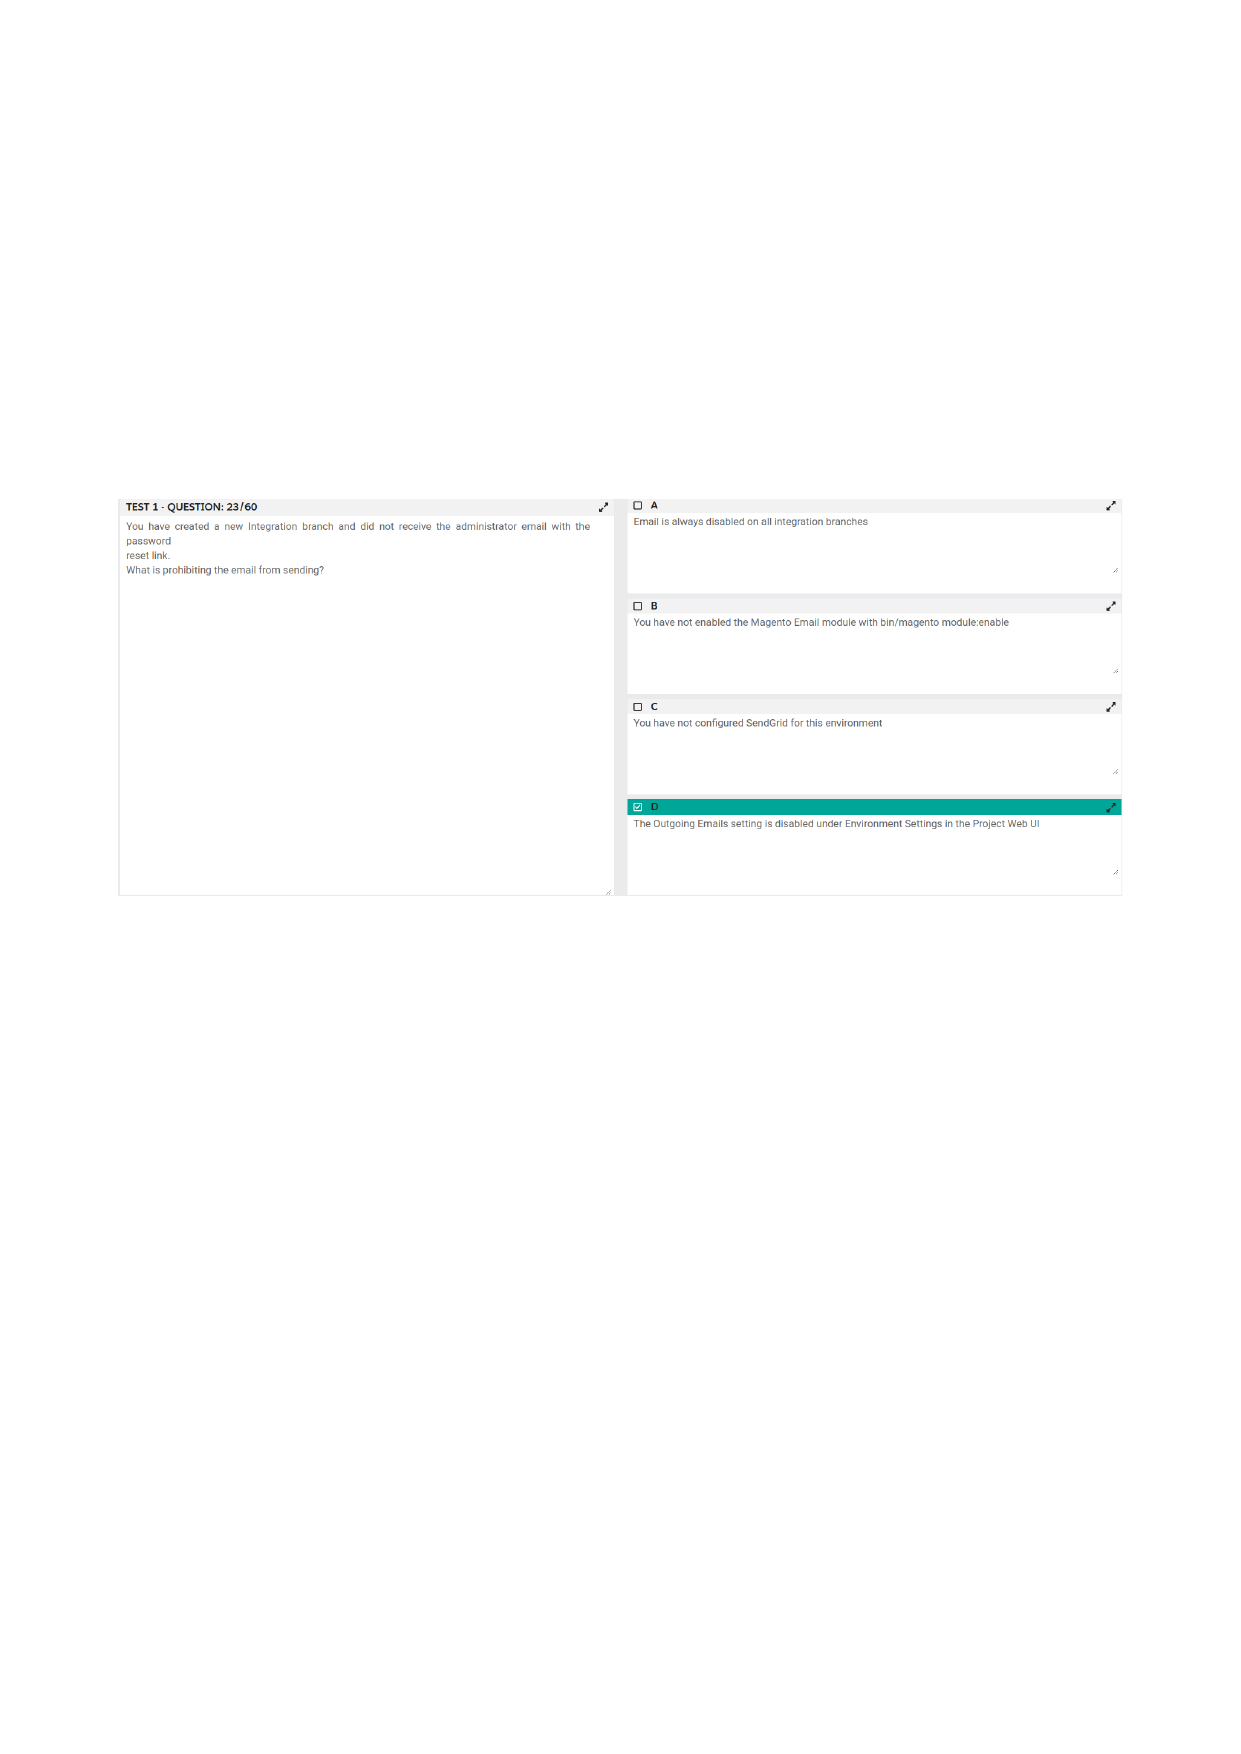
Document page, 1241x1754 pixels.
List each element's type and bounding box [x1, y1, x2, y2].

picture [118, 499, 1123, 896]
